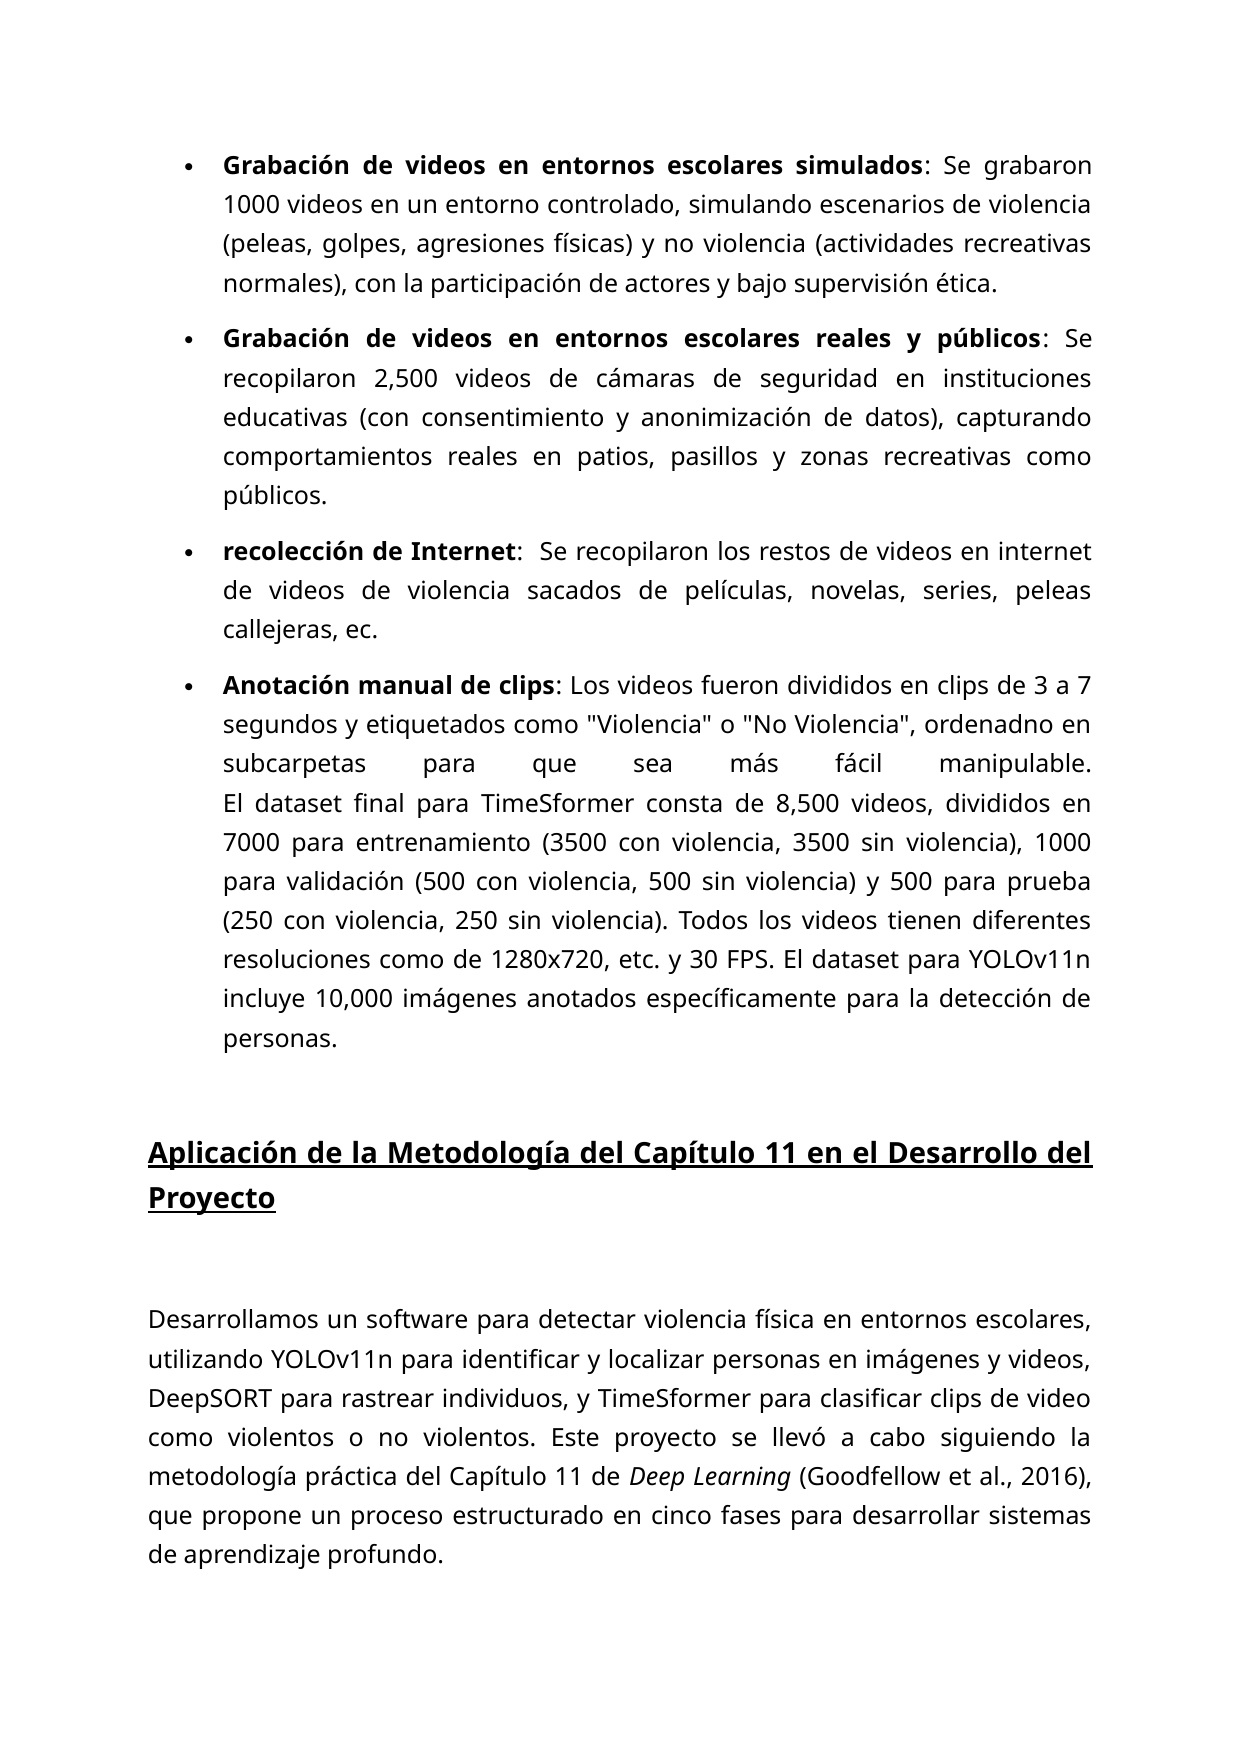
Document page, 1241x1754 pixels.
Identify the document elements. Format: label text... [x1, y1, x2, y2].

list Grabación de videos en entornos escolares simulados: Se grabaron 1000 videos en un entorno controlado, simulando escenarios de violencia (peleas, golpes, agresiones físicas) y no violencia (actividades recreativas normales), con la participación de actores y bajo supervisión ética. [185, 148, 1092, 299]
text Desarrollamos un software para detectar violencia física en entornos escolares, utilizando YOLOv11n para identificar y localizar personas en imágenes y videos, DeepSORT para rastrear individuos, y TimeSformer para clasificar clips de video como violentos o no violentos. Este proyecto se llevó a cabo siguiendo la metodología práctica del Capítulo 11 de Deep Learning (Goodfellow et al., 2016), que propone un proceso estructurado en cinco fases para desarrollar sistemas de aprendizaje profundo. [148, 1302, 1092, 1571]
list recolección de Internet: Se recopilaron los restos de videos en internet de videos de violencia sacados de películas, novelas, series, peleas callejeras, ec. [185, 533, 1092, 646]
text Aplicación de la Metodología del Capítulo 11 en el Desarrollo del Proyecto [148, 1168, 1092, 1217]
list Grabación de videos en entornos escolares reales y públicos: Se recopilaron 2,500 videos de cámaras de seguridad en instituciones educativas (con consentimiento y anonimización de datos), capturando comportamientos reales en patios, pasillos y zonas recreativas como públicos. [185, 321, 1092, 512]
list Anotación manual de clips: Los videos fueron divididos en clips de 3 a 7 segundos y etiquetados como "Violencia" o "No Violencia", ordenadno en subcarpetas para que sea más fácil manipulable. El dataset final para TimeSformer consta de 8,500 videos, divididos en 7000 para entrenamiento (3500 con violencia, 3500 sin violencia), 1000 para validación (500 con violencia, 500 sin violencia) y 500 para prueba (250 con violencia, 250 sin violencia). Todos los videos tienen diferentes resoluciones como de 1280x720, etc. y 30 FPS. El dataset para YOLOv11n incluye 10,000 imágenes anotados específicamente para la detección de personas. [185, 668, 1092, 1054]
text Aplicación de la Metodología del Capítulo 11 en el Desarrollo del Proyecto [148, 1132, 1092, 1165]
